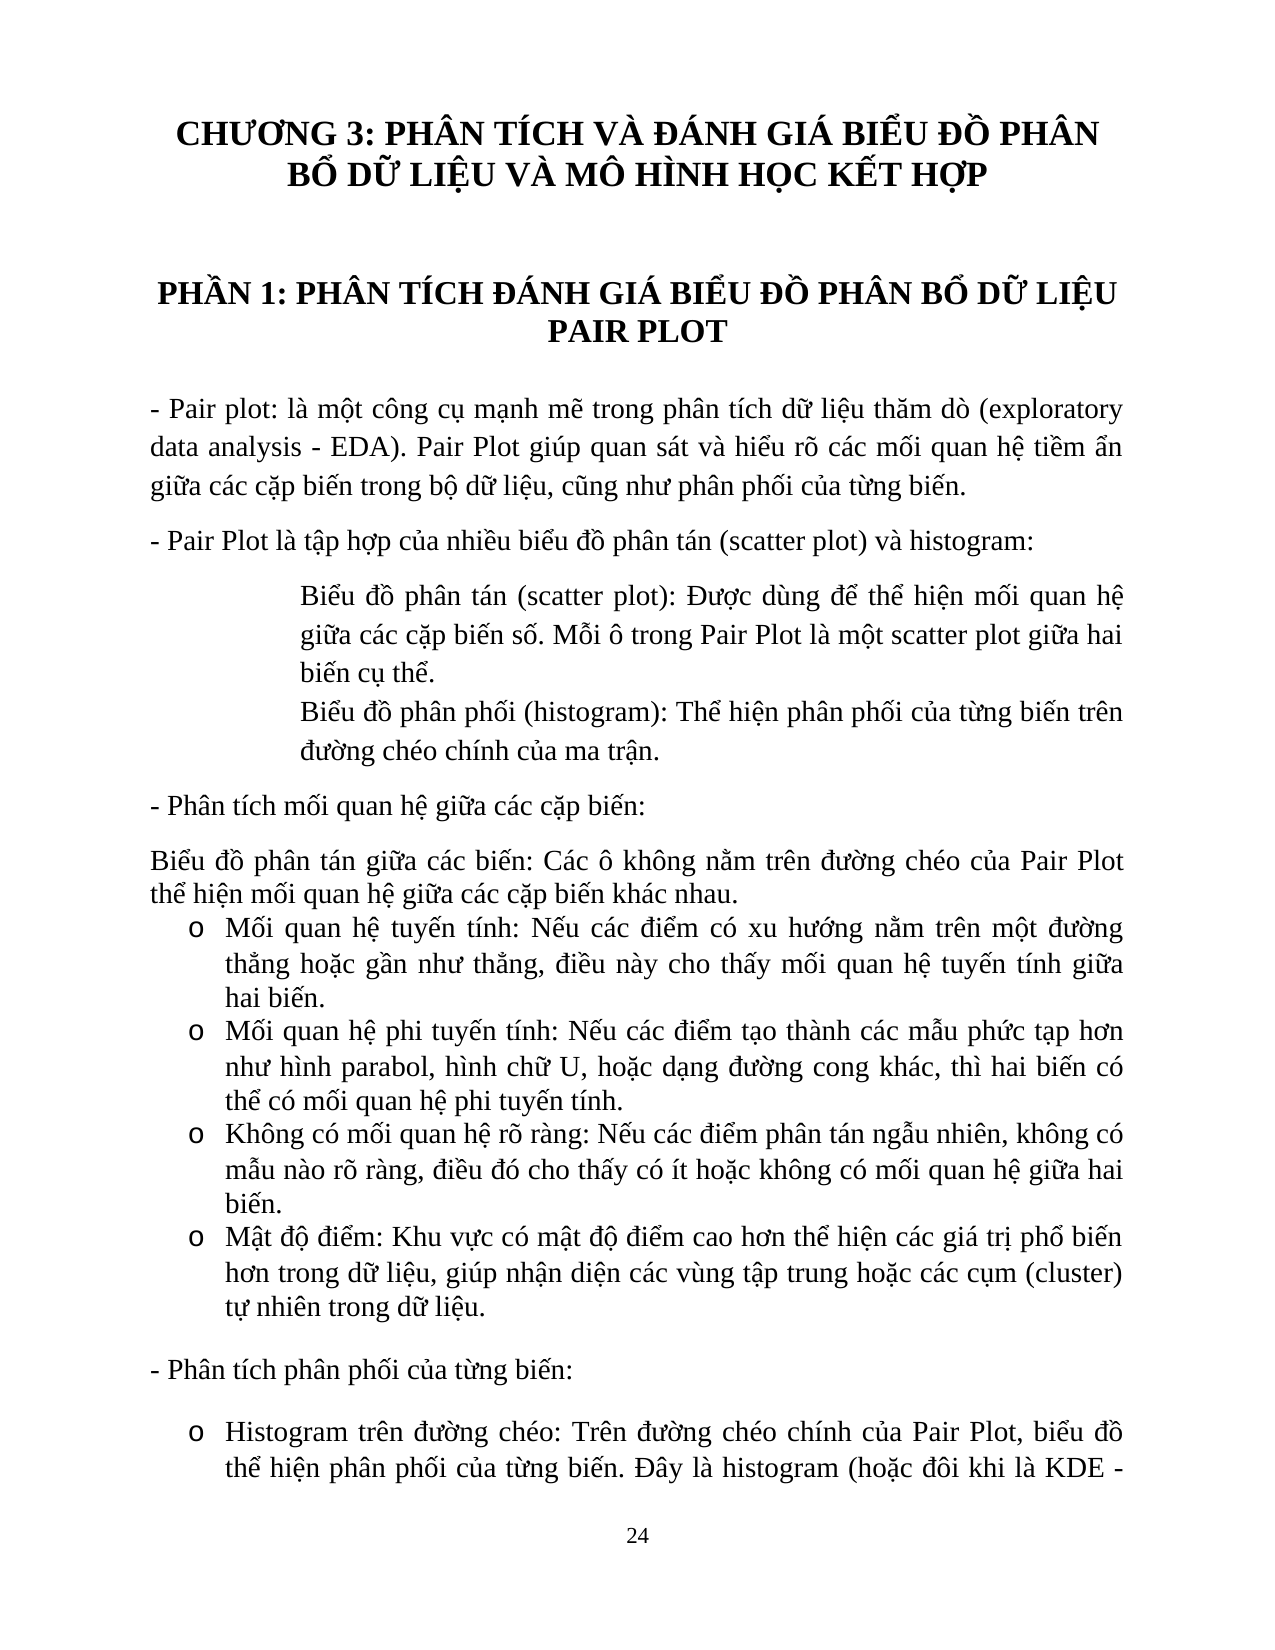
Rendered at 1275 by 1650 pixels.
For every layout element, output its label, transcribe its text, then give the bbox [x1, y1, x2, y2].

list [187, 1414, 1125, 1484]
list Mối quan hệ tuyến tính: Nếu các điểm có xu hướng nằm trên một đường thẳng hoặc gần như thẳng, điều này cho thấy mối quan hệ tuyến tính giữa hai biến. [187, 910, 1125, 1013]
text Biểu đồ phân tán giữa các biến: Các ô không nằm trên đường chéo của Pair Plot thể hiện mối quan hệ giữa các cặp biến khác nhau. [150, 843, 1125, 910]
text - Pair Plot là tập hợp của nhiều biểu đồ phân tán (scatter plot) và histogram: [150, 523, 1125, 557]
list Không có mối quan hệ rõ ràng: Nếu các điểm phân tán ngẫu nhiên, không có mẫu nào rõ ràng, điều đó cho thấy có ít hoặc không có mối quan hệ giữa hai biến. [187, 1116, 1125, 1219]
list Biểu đồ phân tán (scatter plot): Được dùng để thể hiện mối quan hệ giữa các cặp biến số. Mỗi ô trong Pair Plot là một scatter plot giữa hai biến cụ thể. [300, 578, 1125, 689]
list Mối quan hệ phi tuyến tính: Nếu các điểm tạo thành các mẫu phức tạp hơn như hình parabol, hình chữ U, hoặc dạng đường cong khác, thì hai biến có thể có mối quan hệ phi tuyến tính. [187, 1013, 1125, 1116]
list Biểu đồ phân phối (histogram): Thể hiện phân phối của từng biến trên đường chéo chính của ma trận. [300, 694, 1125, 766]
subtitle PHẦN 1: PHÂN TÍCH ĐÁNH GIÁ BIỂU ĐỒ PHÂN BỔ DỮ LIỆU PAIR PLOT [150, 273, 1125, 349]
text - Phân tích phân phối của từng biến: [150, 1352, 1125, 1385]
text - Phân tích mối quan hệ giữa các cặp biến: [150, 788, 1125, 821]
subtitle CHƯƠNG 3: PHÂN TÍCH VÀ ĐÁNH GIÁ BIỂU ĐỒ PHÂN BỔ DỮ LIỆU VÀ MÔ HÌNH HỌC KẾT HỢP [150, 112, 1125, 194]
list Mật độ điểm: Khu vực có mật độ điểm cao hơn thể hiện các giá trị phổ biến hơn trong dữ liệu, giúp nhận diện các vùng tập trung hoặc các cụm (cluster) tự nhiên trong dữ liệu. [187, 1219, 1125, 1323]
text - Pair plot: là một công cụ mạnh mẽ trong phân tích dữ liệu thăm dò (exploratory data analysis - EDA). Pair Plot giúp quan sát và hiểu rõ các mối quan hệ tiềm ẩn giữa các cặp biến trong bộ dữ liệu, cũng như phân phối của từng biến. [150, 391, 1125, 502]
